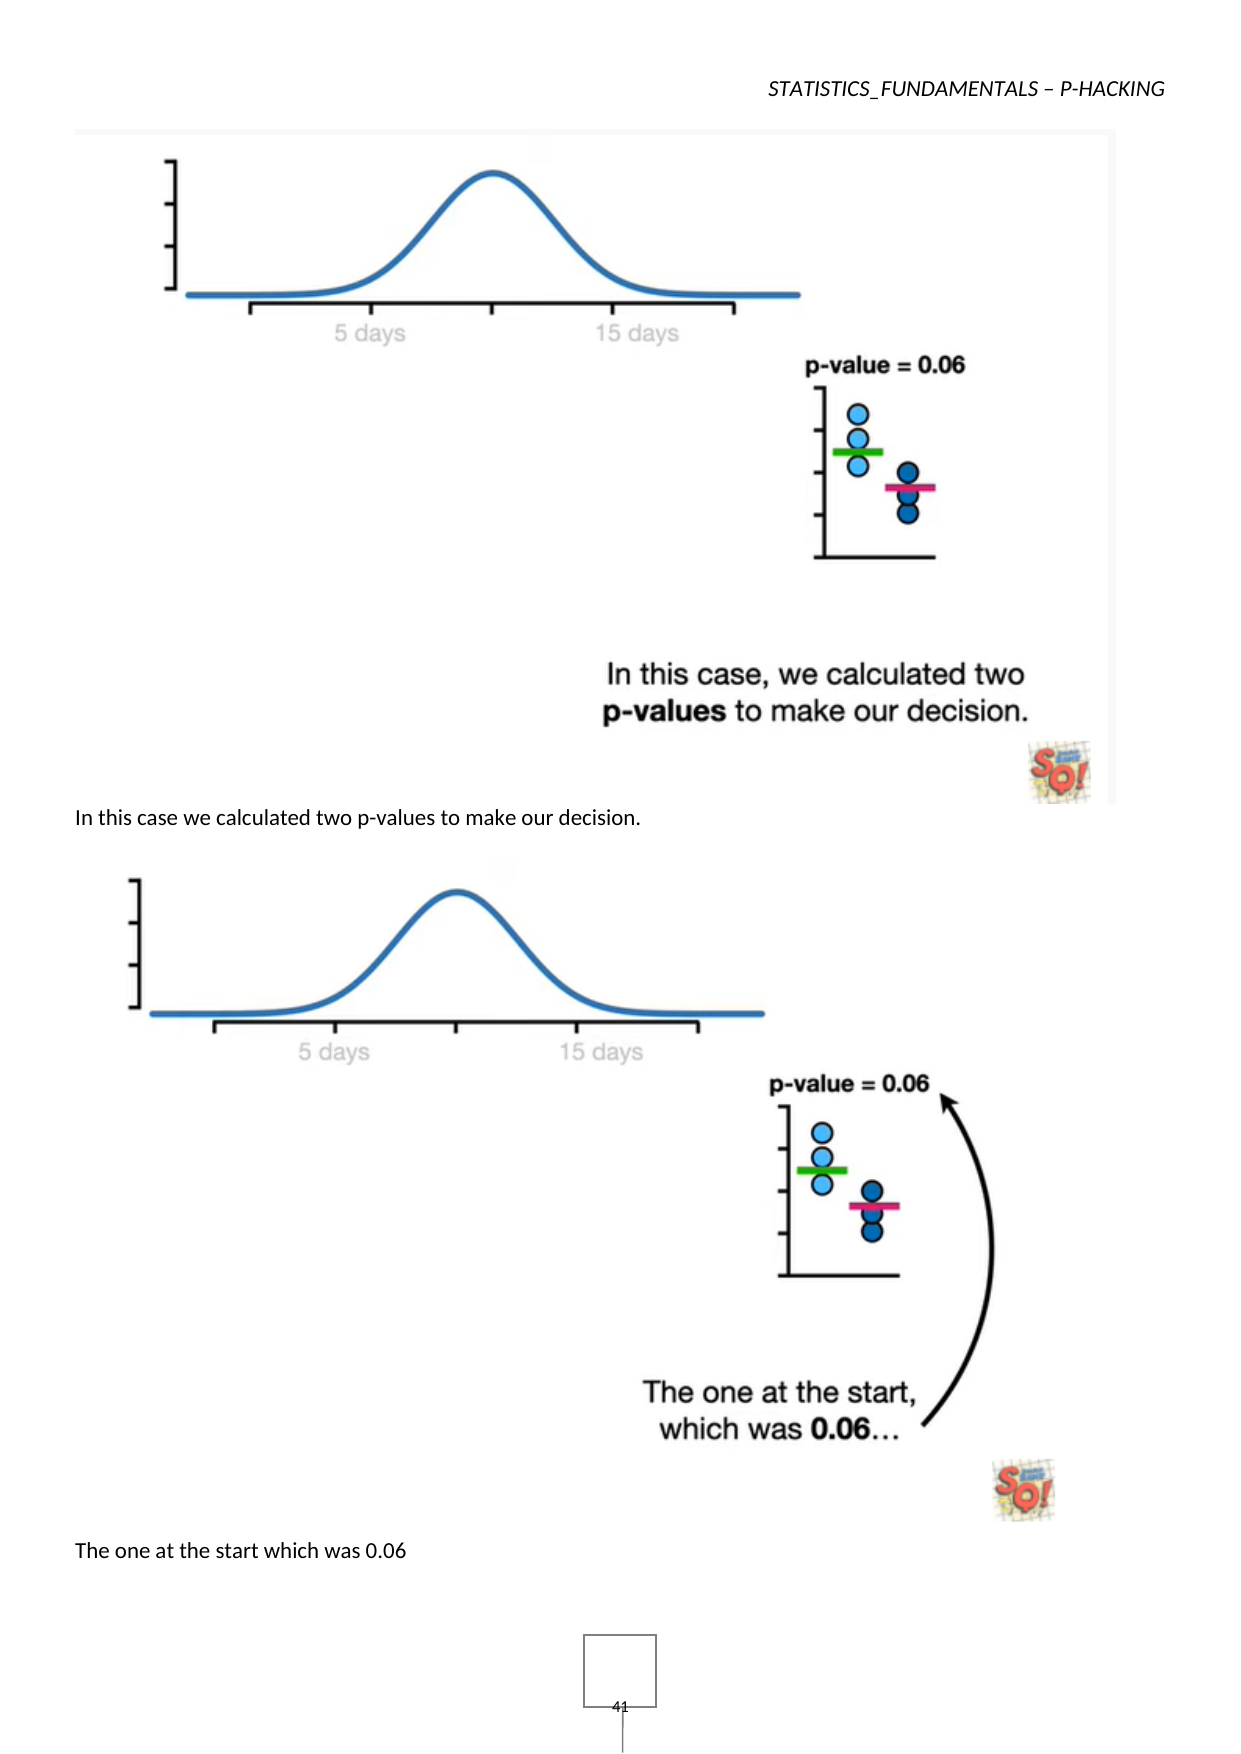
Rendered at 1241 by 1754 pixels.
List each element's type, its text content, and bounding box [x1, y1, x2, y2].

text The one at the start which was 0.06 [75, 1536, 1165, 1564]
text In this case we calculated two p-values to make our decision. [75, 803, 1165, 831]
picture [75, 859, 1063, 1536]
picture [75, 129, 1116, 804]
